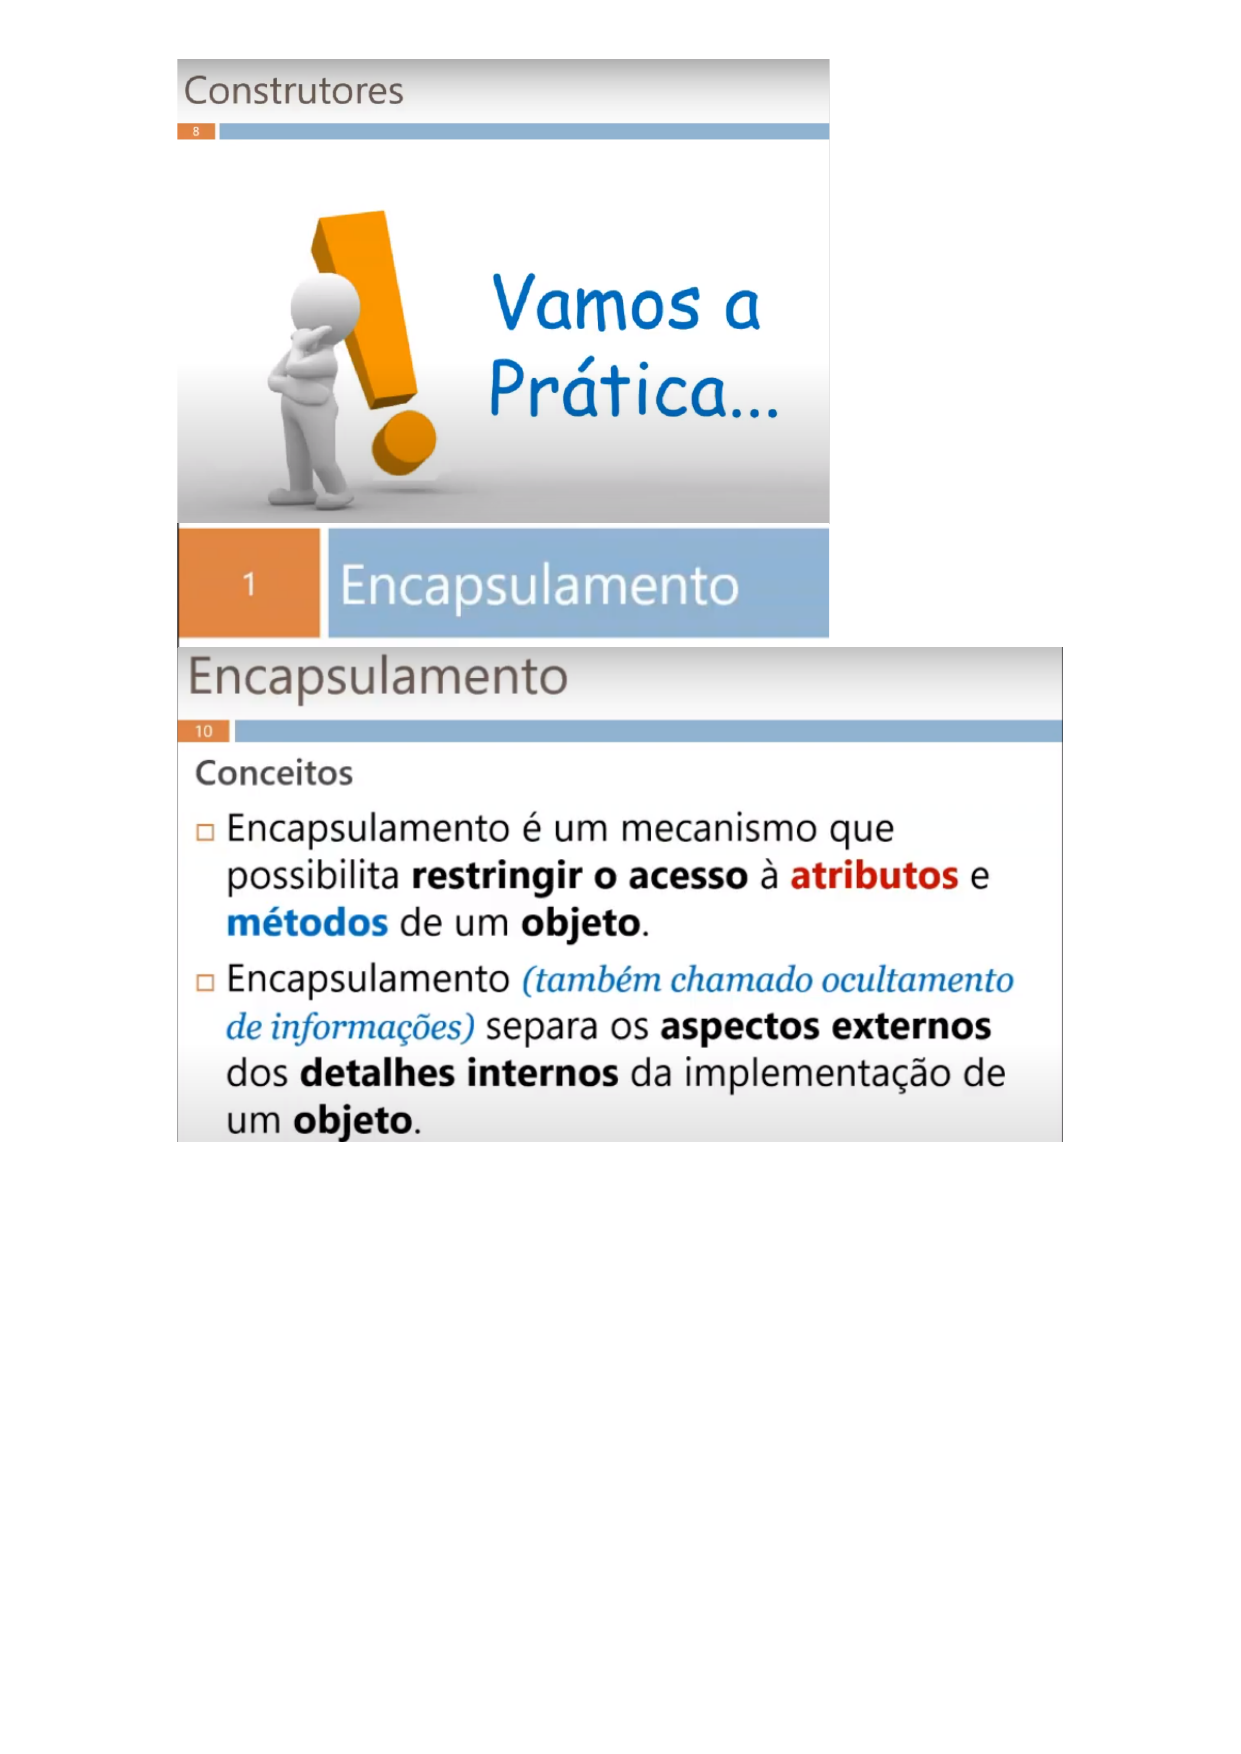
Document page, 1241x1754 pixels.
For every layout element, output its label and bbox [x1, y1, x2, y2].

picture [177, 59, 1063, 1142]
